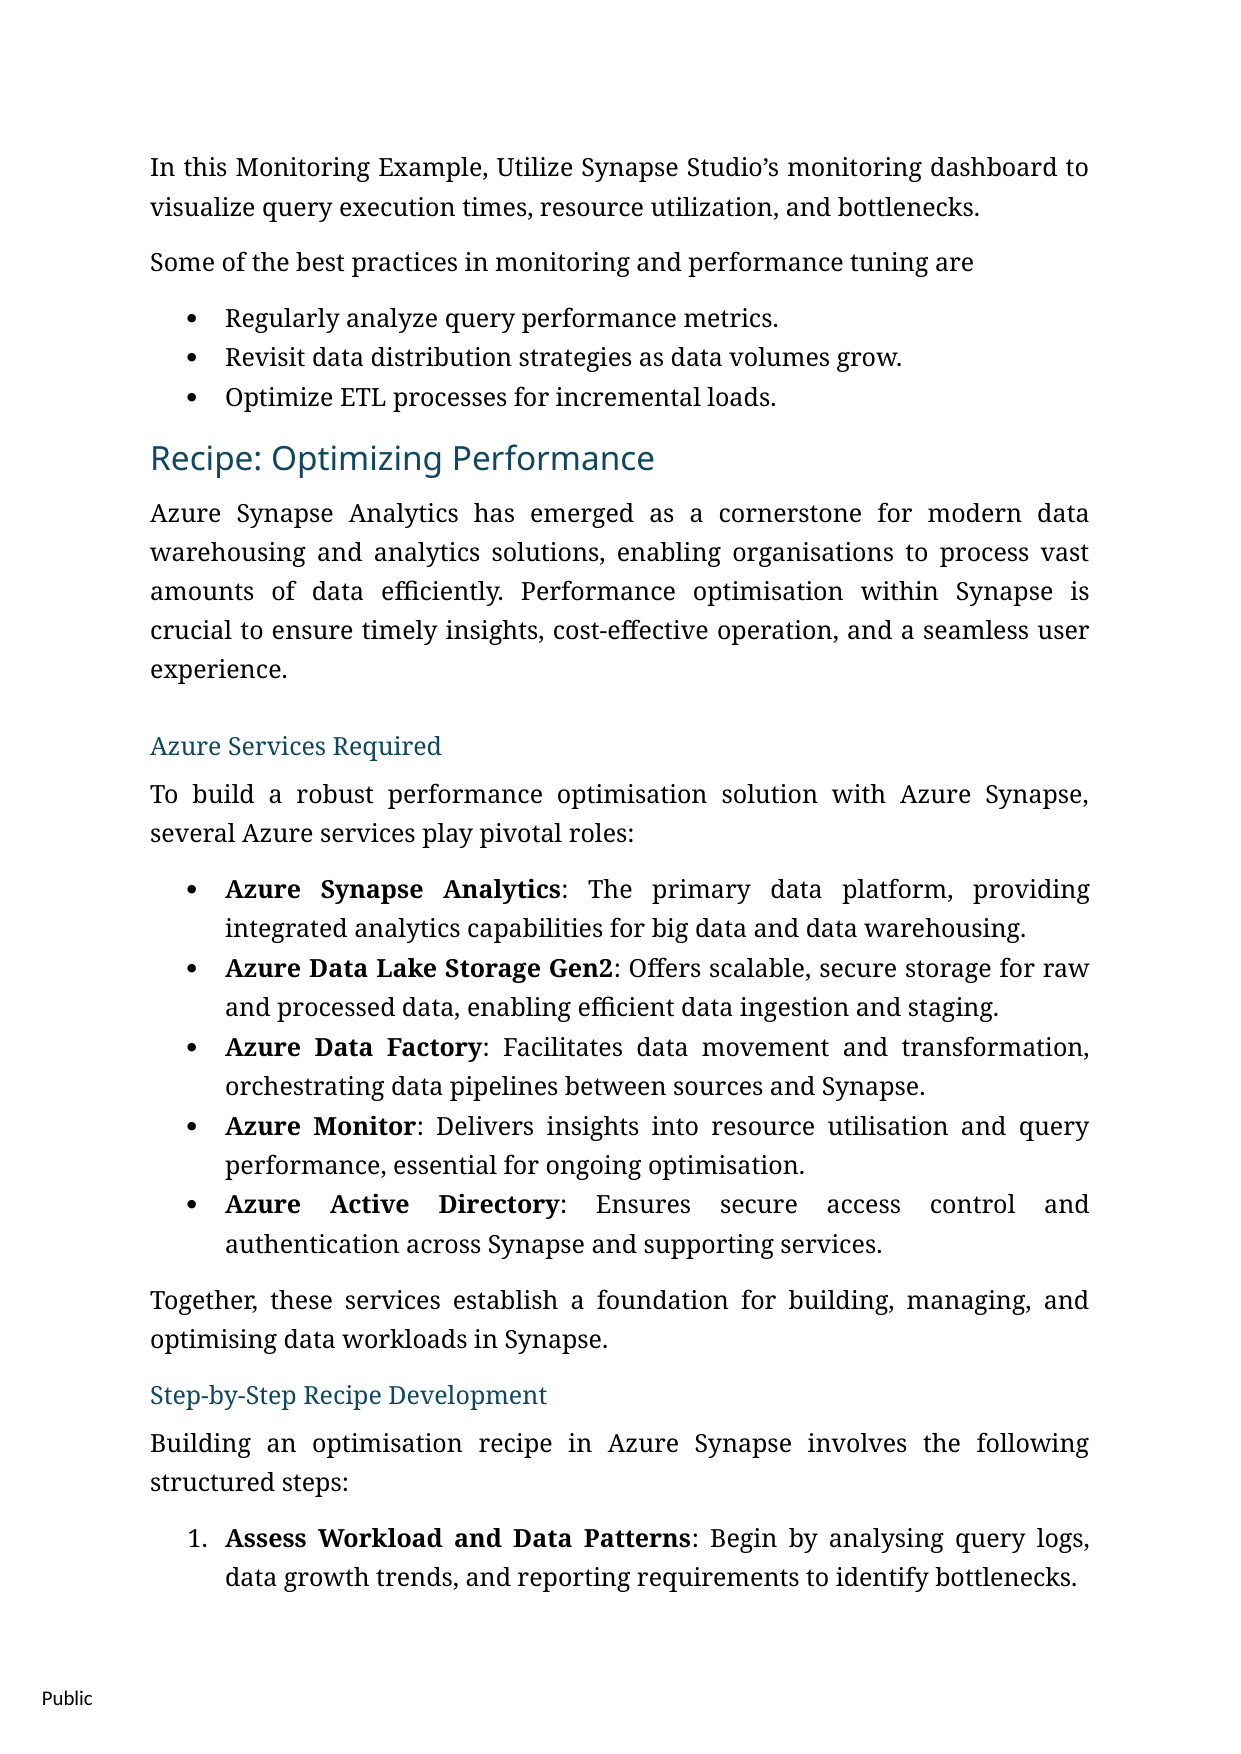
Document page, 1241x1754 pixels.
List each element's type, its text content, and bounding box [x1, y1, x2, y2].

text In this Monitoring Example, Utilize Synapse Studio’s monitoring dashboard to visualize query execution times, resource utilization, and bottlenecks. [150, 150, 1090, 223]
text Some of the best practices in monitoring and performance tuning are [150, 245, 1090, 279]
list Azure Synapse Analytics: The primary data platform, providing integrated analytics capabilities for big data and data warehousing. [187, 871, 1090, 945]
subtitle Recipe: Optimizing Performance [150, 435, 1090, 480]
list Optimize ETL processes for incremental loads. [187, 379, 1090, 413]
list Revisit data distribution strategies as data volumes grow. [187, 340, 1090, 374]
list Azure Data Factory: Facilitates data movement and transformation, orchestrating data pipelines between sources and Synapse. [187, 1029, 1090, 1103]
list Azure Monitor: Delivers insights into resource utilisation and query performance, essential for ongoing optimisation. [187, 1108, 1090, 1182]
text Azure Synapse Analytics has emerged as a cornerstone for modern data warehousing and analytics solutions, enabling organisations to process vast amounts of data efficiently. Performance optimisation within Synapse is crucial to ensure timely insights, cost-effective operation, and a seamless user experience. [150, 496, 1090, 686]
list Azure Active Directory: Ensures secure access control and authentication across Synapse and supporting services. [187, 1187, 1090, 1261]
subtitle Azure Services Required [150, 729, 1090, 763]
list Assess Workload and Data Patterns: Begin by analysing query logs, data growth trends, and reporting requirements to identify bottlenecks. [187, 1520, 1090, 1594]
list Regularly analyze query performance metrics. [187, 301, 1090, 335]
text To build a robust performance optimisation solution with Azure Synapse, several Azure services play pivotal roles: [150, 776, 1090, 849]
list Azure Data Lake Storage Gen2: Offers scalable, secure storage for raw and processed data, enabling efficient data ingestion and staging. [187, 950, 1090, 1024]
subtitle Step-by-Step Recipe Development [150, 1378, 1090, 1412]
text Building an optimisation recipe in Azure Synapse involves the following structured steps: [150, 1425, 1090, 1498]
text Together, these services establish a foundation for building, managing, and optimising data workloads in Synapse. [150, 1283, 1090, 1356]
